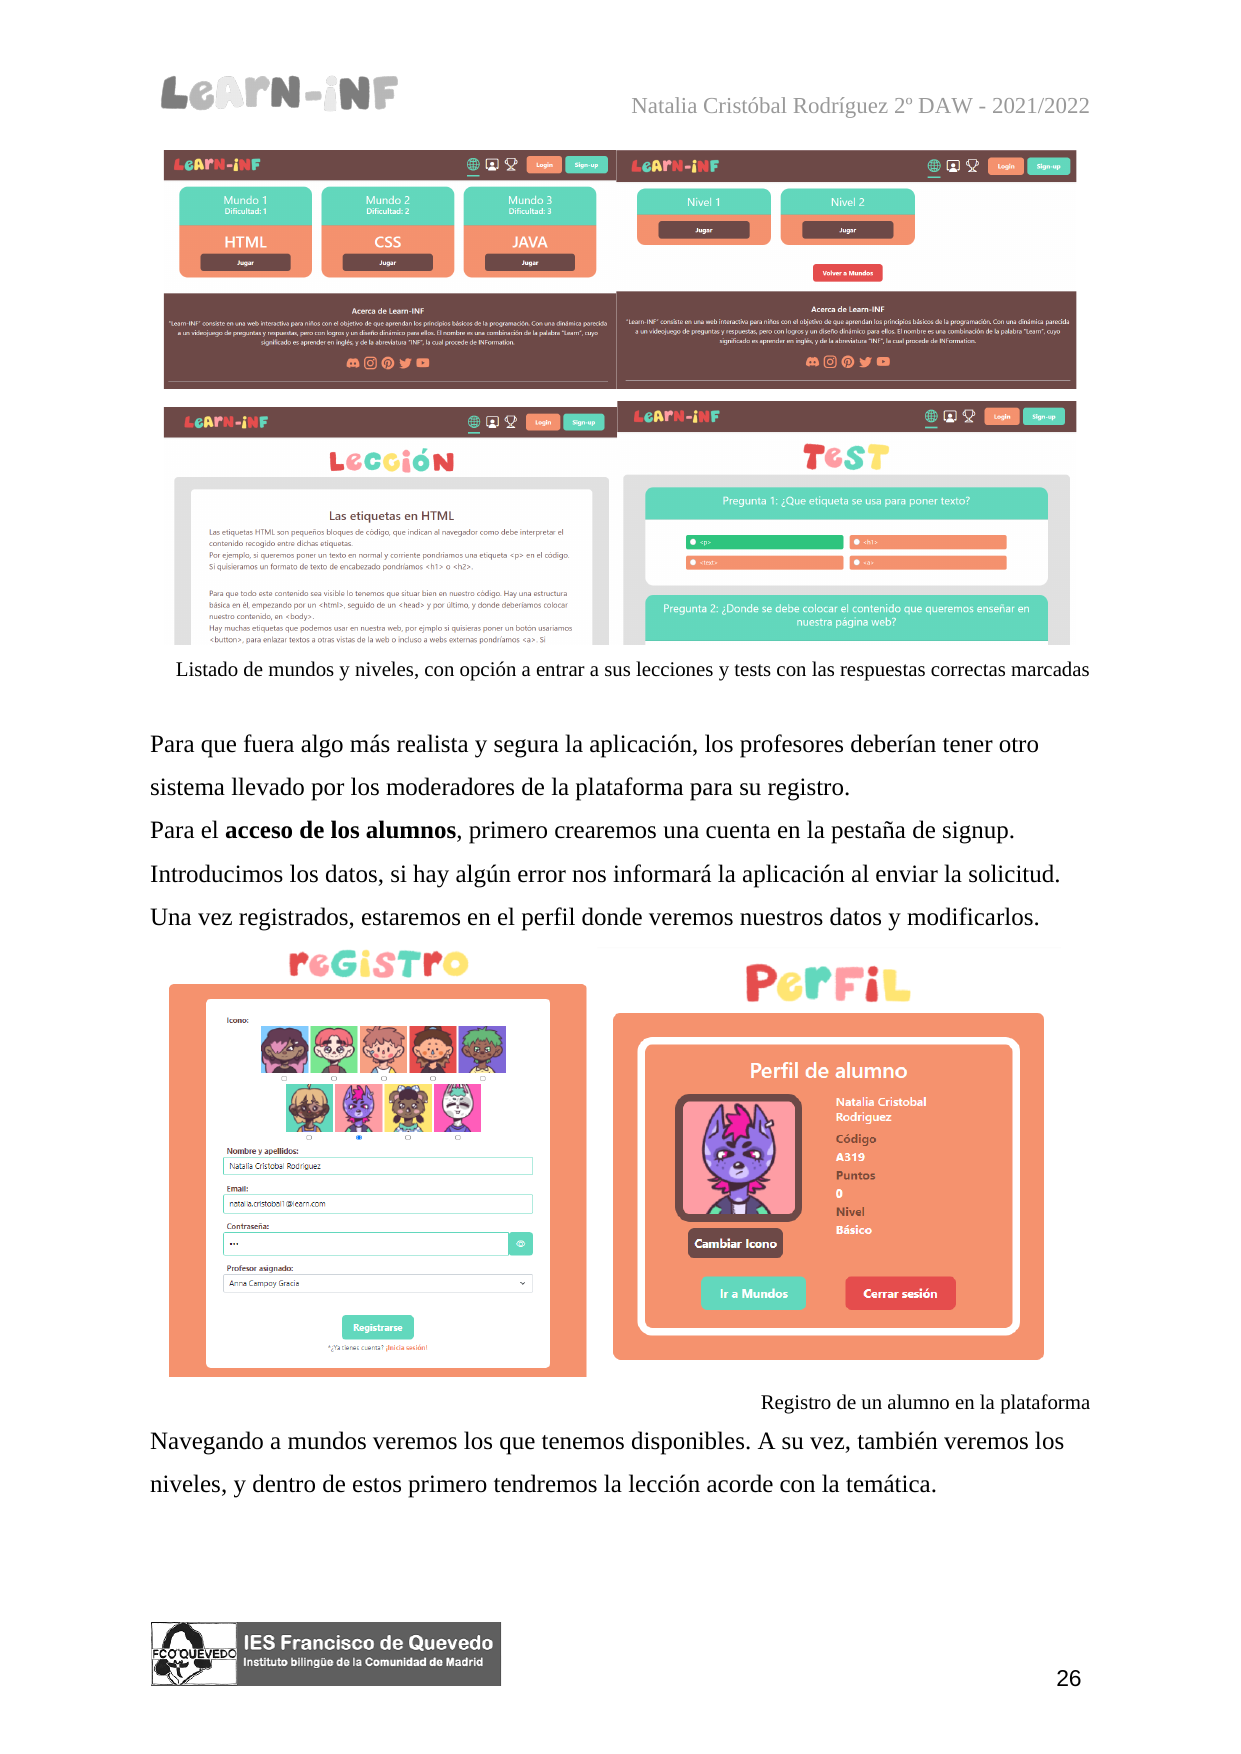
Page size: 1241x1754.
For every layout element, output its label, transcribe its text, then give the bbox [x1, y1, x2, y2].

picture [163, 150, 1077, 389]
picture [150, 1621, 502, 1687]
picture [150, 945, 1061, 1377]
picture [159, 58, 415, 114]
text Listado de mundos y niveles, con opción a entrar a sus lecciones y tests con las respuestas correctas marcadas [150, 657, 1090, 681]
text Para que fuera algo más realista y segura la aplicación, los profesores deberían tener otro sistema llevado por los moderadores de la plataforma para su registro. [150, 729, 1090, 801]
text Para el acceso de los alumnos, primero crearemos una cuenta en la pestaña de signup. Introducimos los datos, si hay algún error nos informará la aplicación al enviar la solicitud. Una vez registrados, estaremos en el perfil donde veremos nuestros datos y modificarlos. [150, 816, 1090, 931]
picture [163, 401, 1077, 645]
text Registro de un alumno en la plataforma [150, 1390, 1090, 1414]
text Navegando a mundos veremos los que tenemos disponibles. A su vez, también veremos los niveles, y dentro de estos primero tendremos la lección acorde con la temática. [150, 1426, 1090, 1498]
